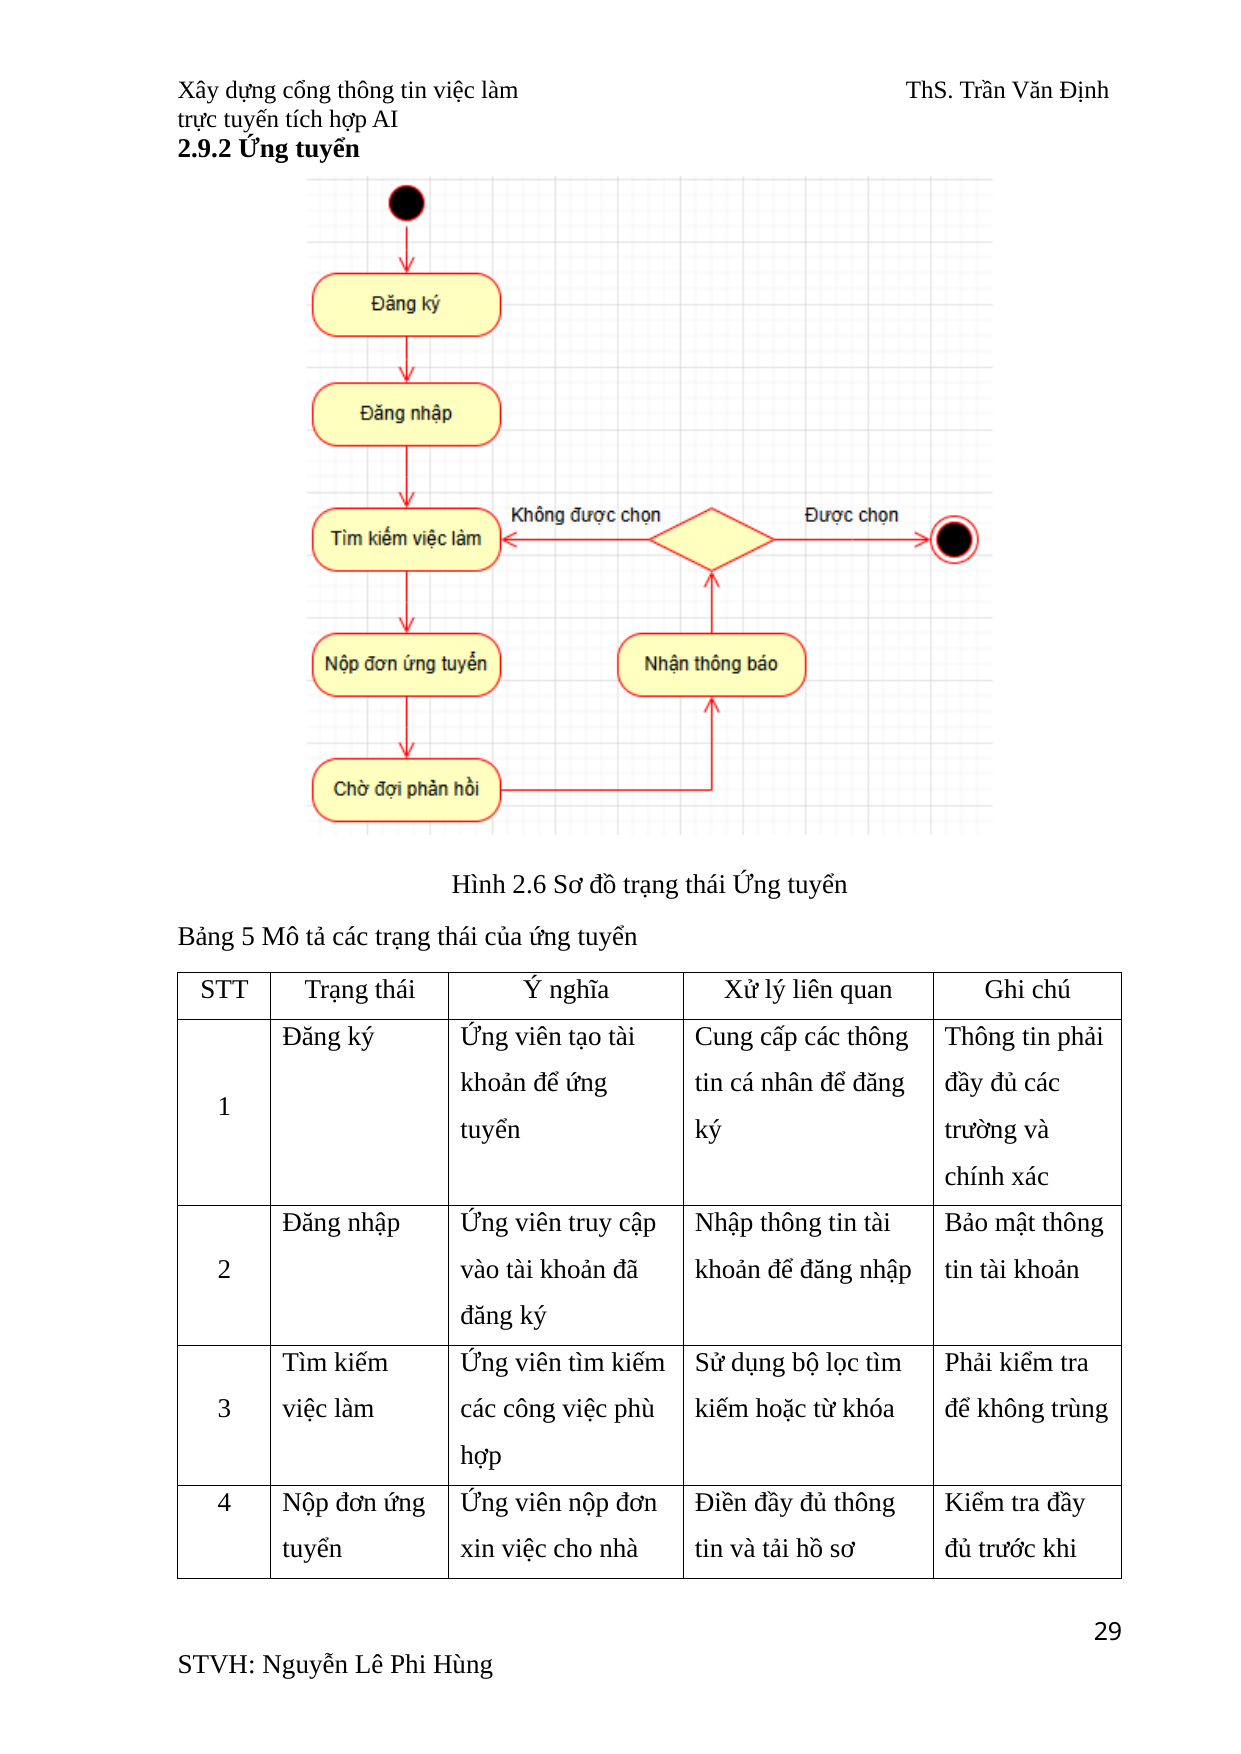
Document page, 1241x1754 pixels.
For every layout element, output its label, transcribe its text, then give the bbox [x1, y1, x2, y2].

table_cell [934, 1486, 1121, 1578]
table_cell Nhập thông tin tài khoản để đăng nhập [684, 1206, 933, 1345]
table_cell Ứng viên tạo tài khoản để ứng tuyển [449, 1020, 683, 1205]
table_cell 3 [178, 1346, 270, 1484]
table_header Trạng thái [271, 973, 448, 1018]
table_cell Đăng nhập [271, 1206, 448, 1345]
table_cell Cung cấp các thông tin cá nhân để đăng ký [684, 1020, 933, 1205]
text Hình 2.6 Sơ đồ trạng thái Ứng tuyển [177, 868, 1122, 899]
table_cell Đăng ký [271, 1020, 448, 1205]
table_header Xử lý liên quan [684, 973, 933, 1018]
table_cell 1 [178, 1020, 270, 1205]
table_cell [684, 1486, 933, 1578]
table_header STT [178, 973, 270, 1018]
table_cell Thông tin phải đầy đủ các trường và chính xác [934, 1020, 1121, 1205]
table_header Ý nghĩa [449, 973, 683, 1018]
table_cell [449, 1486, 683, 1578]
table_cell Tìm kiếm việc làm [271, 1346, 448, 1484]
table_header Ghi chú [934, 973, 1121, 1018]
table_cell Bảo mật thông tin tài khoản [934, 1206, 1121, 1345]
table_cell 2 [178, 1206, 270, 1345]
table_cell 4 [178, 1486, 270, 1578]
table_cell Ứng viên tìm kiếm các công việc phù hợp [449, 1346, 683, 1484]
table_cell Sử dụng bộ lọc tìm kiếm hoặc từ khóa [684, 1346, 933, 1484]
table_cell Nộp đơn ứng tuyển [271, 1486, 448, 1578]
table_cell Ứng viên truy cập vào tài khoản đã đăng ký [449, 1206, 683, 1345]
picture [306, 176, 993, 835]
table_cell Phải kiểm tra để không trùng [934, 1346, 1121, 1484]
subtitle 2.9.2 Ứng tuyển [177, 132, 1122, 164]
